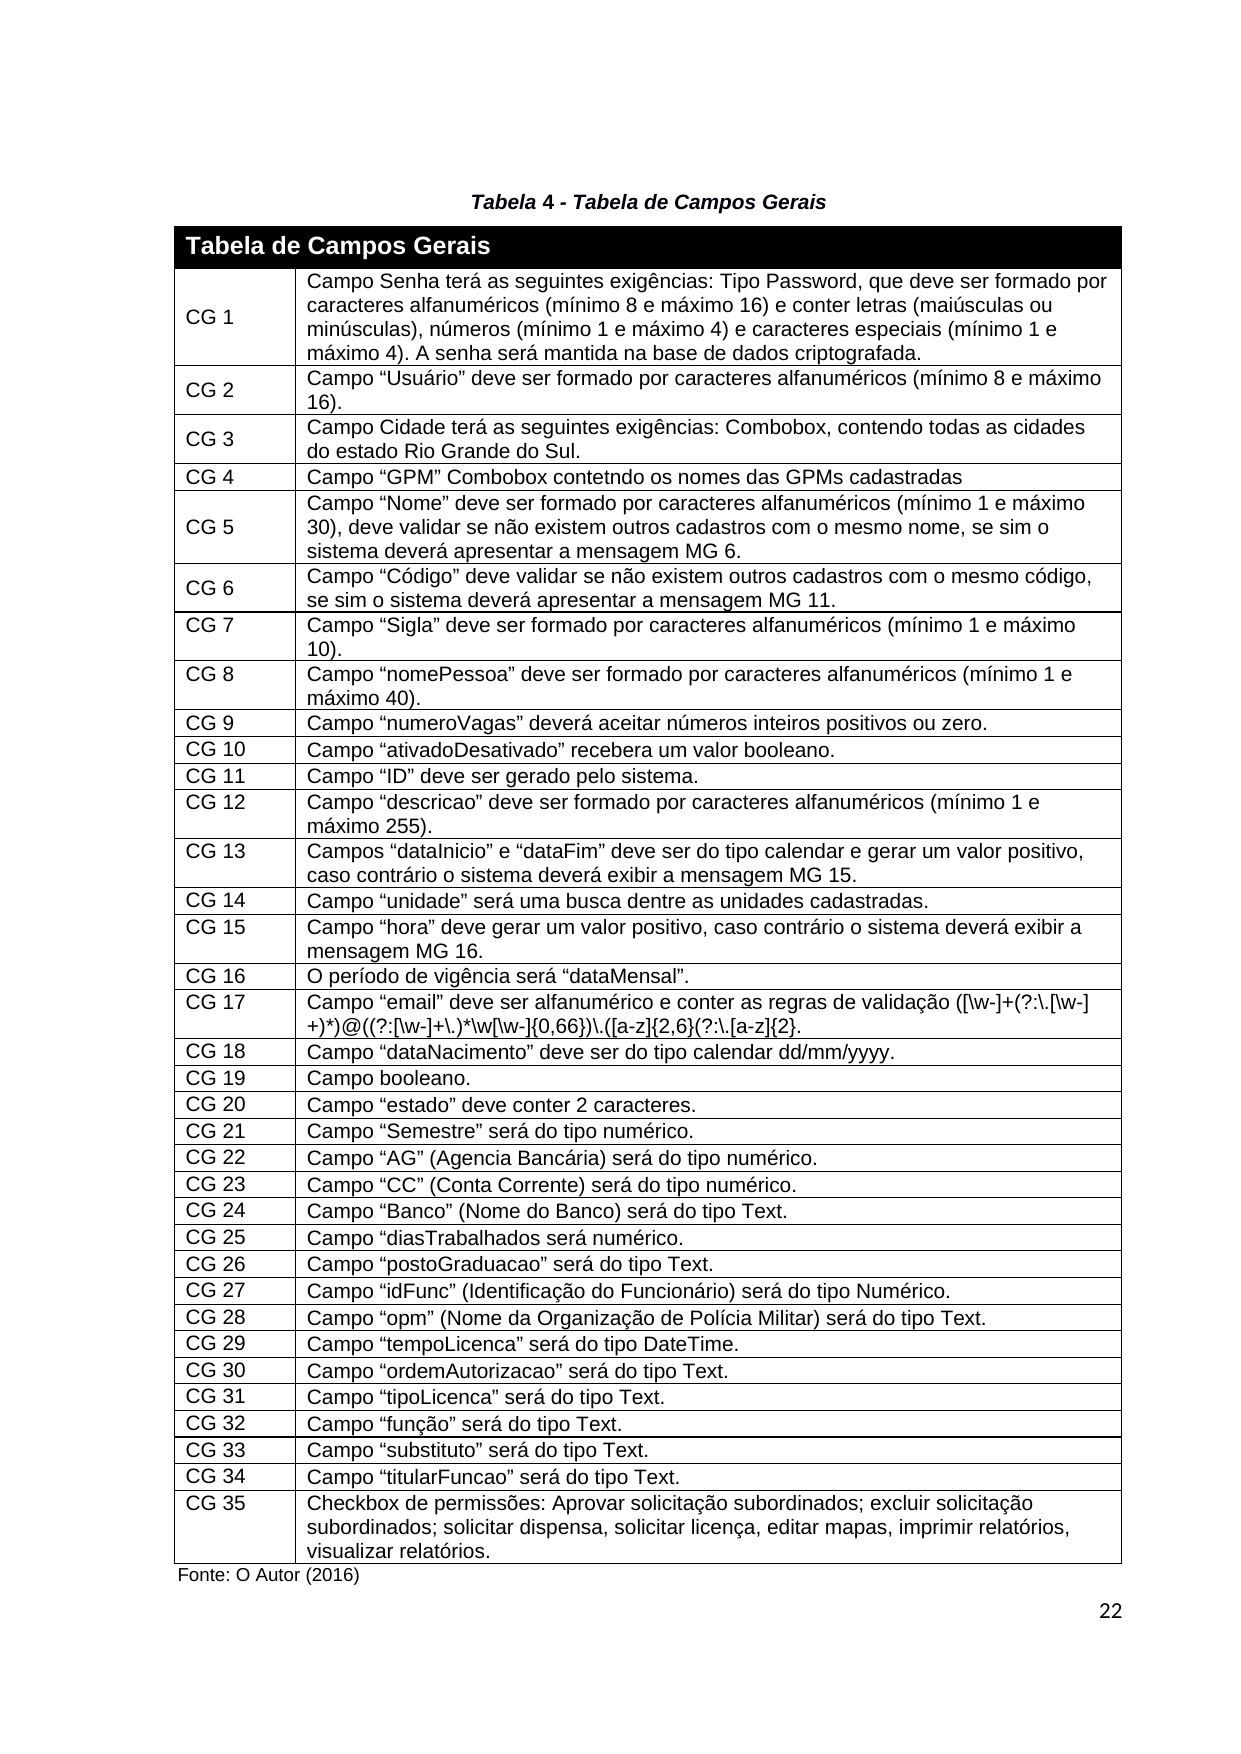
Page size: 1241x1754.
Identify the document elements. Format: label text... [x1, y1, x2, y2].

table_cell Campo “idFunc” (Identificação do Funcionário) será do tipo Numérico. [296, 1278, 1121, 1303]
table_cell CG 2 [175, 366, 295, 414]
table_cell Campo “diasTrabalhados será numérico. [296, 1225, 1121, 1250]
table_cell Campos “dataInicio” e “dataFim” deve ser do tipo calendar e gerar um valor positivo, caso contrário o sistema deverá exibir a mensagem MG 15. [296, 839, 1121, 887]
table_cell CG 19 [175, 1066, 295, 1091]
table_cell Campo “hora” deve gerar um valor positivo, caso contrário o sistema deverá exibir a mensagem MG 16. [296, 915, 1121, 962]
table_cell Campo “ID” deve ser gerado pelo sistema. [296, 764, 1121, 789]
table_cell Campo “CC” (Conta Corrente) será do tipo numérico. [296, 1172, 1121, 1197]
table_cell O período de vigência será “dataMensal”. [296, 964, 1121, 989]
table_cell CG 30 [175, 1358, 295, 1383]
table_cell CG 27 [175, 1278, 295, 1303]
table_cell CG 32 [175, 1411, 295, 1436]
table_cell CG 28 [175, 1305, 295, 1330]
table_cell CG 11 [175, 764, 295, 789]
table_cell Campo “função” será do tipo Text. [296, 1411, 1121, 1436]
table_cell CG 15 [175, 915, 295, 962]
table_header Tabela de Campos Gerais [175, 227, 1121, 268]
table_cell CG 7 [175, 613, 295, 660]
table_cell CG 13 [175, 839, 295, 887]
table_cell CG 9 [175, 710, 295, 736]
table_cell CG 35 [175, 1491, 295, 1562]
table_cell Campo “titularFuncao” será do tipo Text. [296, 1464, 1121, 1489]
table_cell Campo “Sigla” deve ser formado por caracteres alfanuméricos (mínimo 1 e máximo 10). [296, 613, 1121, 660]
table_cell CG 12 [175, 790, 295, 838]
table_cell CG 25 [175, 1225, 295, 1250]
text Tabela 4 - Tabela de Campos Gerais [177, 190, 1122, 214]
table_cell CG 5 [175, 491, 295, 562]
table_cell Campo booleano. [296, 1066, 1121, 1091]
table_cell CG 33 [175, 1438, 295, 1463]
text Fonte: O Autor (2016) [177, 1563, 1157, 1585]
table_cell CG 8 [175, 661, 295, 709]
table_cell CG 31 [175, 1384, 295, 1410]
table_cell Campo “Usuário” deve ser formado por caracteres alfanuméricos (mínimo 8 e máximo 16). [296, 366, 1121, 414]
table_cell Campo “AG” (Agencia Bancária) será do tipo numérico. [296, 1145, 1121, 1171]
table_cell Campo “Nome” deve ser formado por caracteres alfanuméricos (mínimo 1 e máximo 30), deve validar se não existem outros cadastros com o mesmo nome, se sim o sistema deverá apresentar a mensagem MG 6. [296, 491, 1121, 562]
table_cell Campo “Banco” (Nome do Banco) será do tipo Text. [296, 1198, 1121, 1224]
table_cell CG 16 [175, 964, 295, 989]
table_cell CG 3 [175, 415, 295, 463]
table_cell Campo “postoGraduacao” será do tipo Text. [296, 1251, 1121, 1277]
table_cell Checkbox de permissões: Aprovar solicitação subordinados; excluir solicitação subordinados; solicitar dispensa, solicitar licença, editar mapas, imprimir relatórios, visualizar relatórios. [296, 1491, 1121, 1562]
table_cell CG 6 [175, 564, 295, 611]
table_cell CG 18 [175, 1039, 295, 1064]
table_cell CG 24 [175, 1198, 295, 1224]
table_cell CG 21 [175, 1119, 295, 1144]
table_cell Campo “GPM” Combobox contetndo os nomes das GPMs cadastradas [296, 464, 1121, 489]
table_cell Campo “nomePessoa” deve ser formado por caracteres alfanuméricos (mínimo 1 e máximo 40). [296, 661, 1121, 709]
table_cell Campo “tipoLicenca” será do tipo Text. [296, 1384, 1121, 1410]
table_cell Campo “opm” (Nome da Organização de Polícia Militar) será do tipo Text. [296, 1305, 1121, 1330]
table_cell Campo “dataNacimento” deve ser do tipo calendar dd/mm/yyyy. [296, 1039, 1121, 1064]
table_cell Campo “Semestre” será do tipo numérico. [296, 1119, 1121, 1144]
table_cell CG 1 [175, 269, 295, 365]
table_cell CG 20 [175, 1092, 295, 1118]
table_cell Campo “Código” deve validar se não existem outros cadastros com o mesmo código, se sim o sistema deverá apresentar a mensagem MG 11. [296, 564, 1121, 611]
table_cell Campo Cidade terá as seguintes exigências: Combobox, contendo todas as cidades do estado Rio Grande do Sul. [296, 415, 1121, 463]
table_cell Campo “substituto” será do tipo Text. [296, 1438, 1121, 1463]
table_cell Campo “numeroVagas” deverá aceitar números inteiros positivos ou zero. [296, 710, 1121, 736]
table_cell Campo “unidade” será uma busca dentre as unidades cadastradas. [296, 888, 1121, 913]
table_cell Campo “email” deve ser alfanumérico e conter as regras de validação ([\w-]+(?:\.[\w-]+)*)@((?:[\w-]+\.)*\w[\w-]{0,66})\.([a-z]{2,6}(?:\.[a-z]{2}. [296, 990, 1121, 1038]
table_cell CG 23 [175, 1172, 295, 1197]
table_cell Campo “tempoLicenca” será do tipo DateTime. [296, 1331, 1121, 1357]
table_cell Campo “descricao” deve ser formado por caracteres alfanuméricos (mínimo 1 e máximo 255). [296, 790, 1121, 838]
table_cell CG 34 [175, 1464, 295, 1489]
table_cell CG 17 [175, 990, 295, 1038]
table_cell Campo “ordemAutorizacao” será do tipo Text. [296, 1358, 1121, 1383]
table_cell CG 14 [175, 888, 295, 913]
table_cell CG 26 [175, 1251, 295, 1277]
table_cell CG 4 [175, 464, 295, 489]
table_cell CG 22 [175, 1145, 295, 1171]
table_cell Campo “estado” deve conter 2 caracteres. [296, 1092, 1121, 1118]
table_cell Campo “ativadoDesativado” recebera um valor booleano. [296, 737, 1121, 762]
table_cell CG 10 [175, 737, 295, 762]
table_cell Campo Senha terá as seguintes exigências: Tipo Password, que deve ser formado por caracteres alfanuméricos (mínimo 8 e máximo 16) e conter letras (maiúsculas ou minúsculas), números (mínimo 1 e máximo 4) e caracteres especiais (mínimo 1 e máximo 4). A senha será mantida na base de dados criptografada. [296, 269, 1121, 365]
table_cell CG 29 [175, 1331, 295, 1357]
